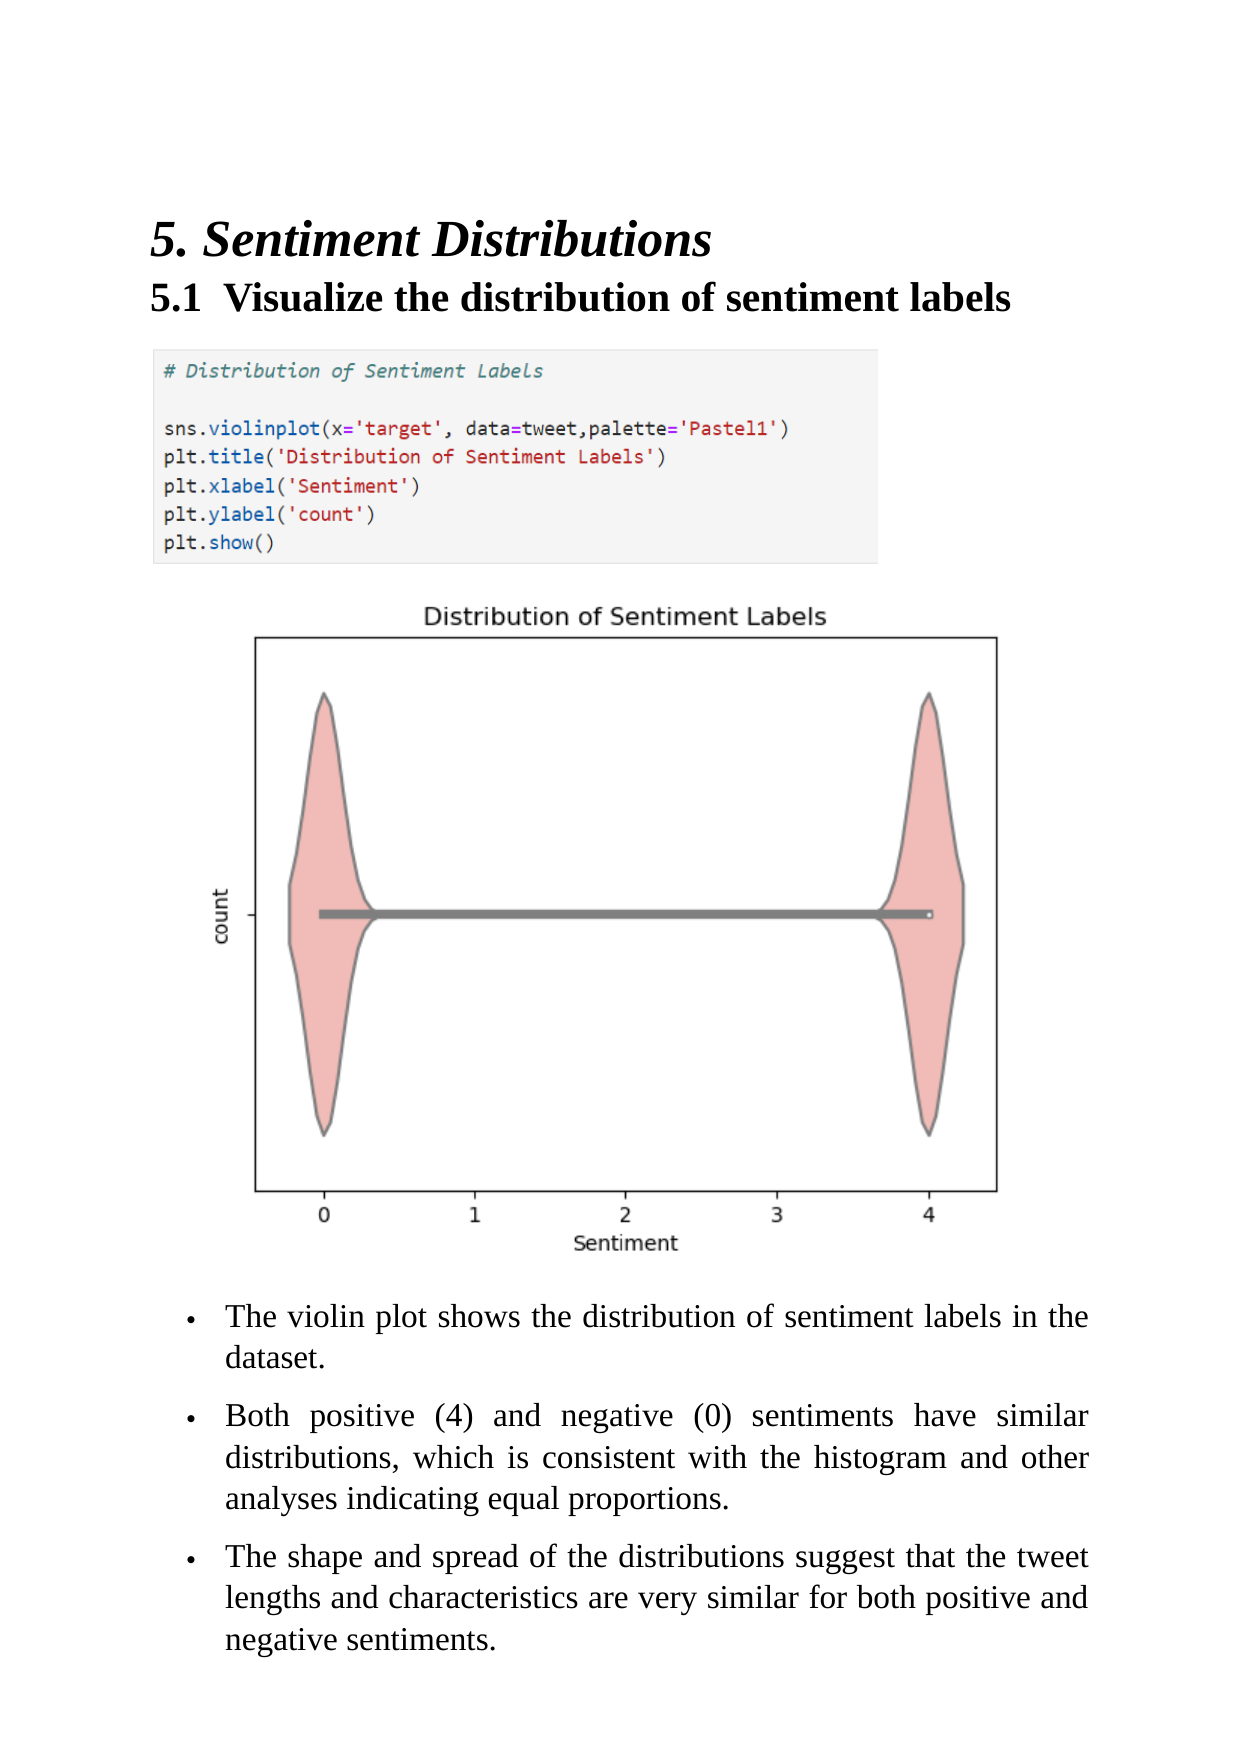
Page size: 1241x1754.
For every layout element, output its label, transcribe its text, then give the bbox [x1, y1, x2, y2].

text 5.1 Visualize the distribution of sentiment labels [150, 272, 1090, 320]
subtitle 5. Sentiment Distributions [150, 208, 1090, 268]
list Both positive (4) and negative (0) sentiments have similar distributions, which is consistent with the histogram and other analyses indicating equal proportions. [187, 1396, 1090, 1517]
picture [150, 586, 1091, 1278]
list The shape and spread of the distributions suggest that the tweet lengths and characteristics are very similar for both positive and negative sentiments. [187, 1536, 1090, 1657]
list The violin plot shows the distribution of sentiment labels in the dataset. [187, 1296, 1090, 1376]
picture [150, 340, 879, 568]
